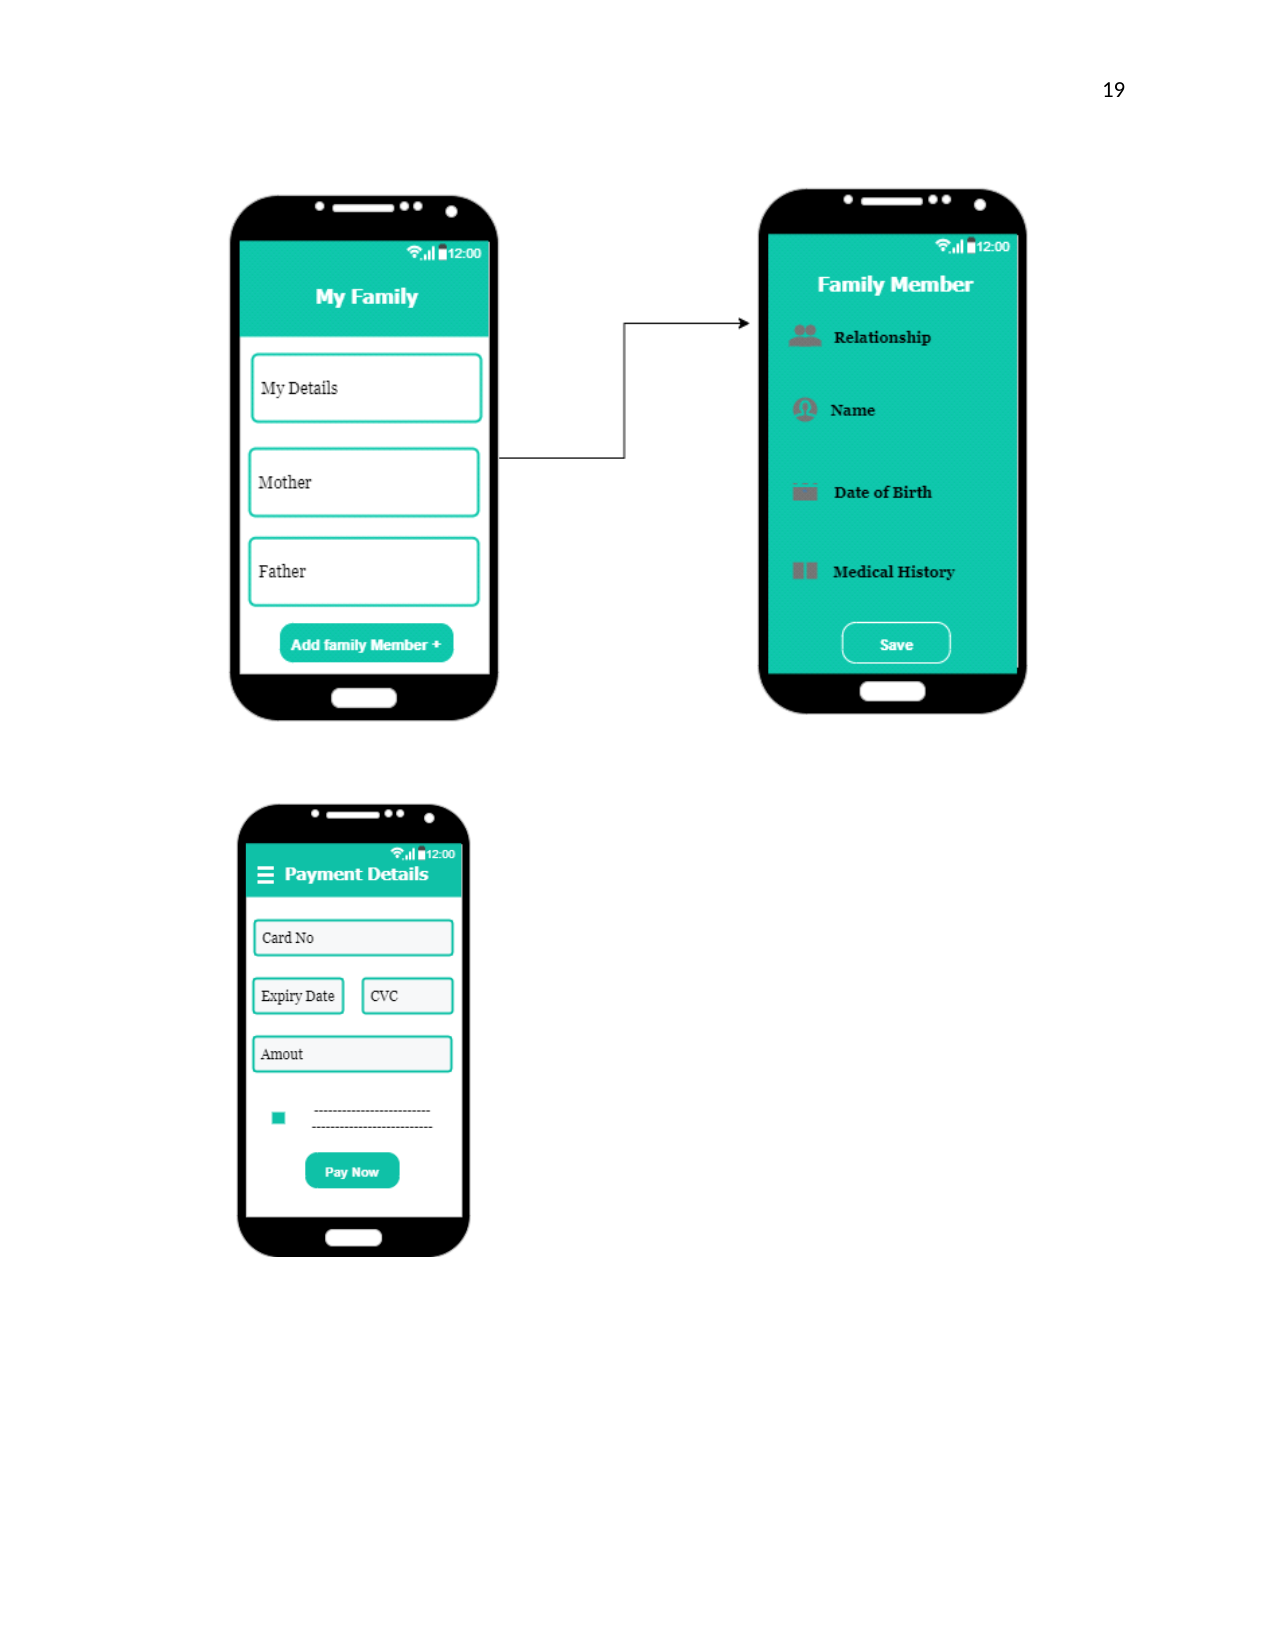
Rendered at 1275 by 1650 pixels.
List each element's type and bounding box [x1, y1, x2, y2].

picture [225, 778, 494, 1257]
picture [225, 150, 1032, 777]
